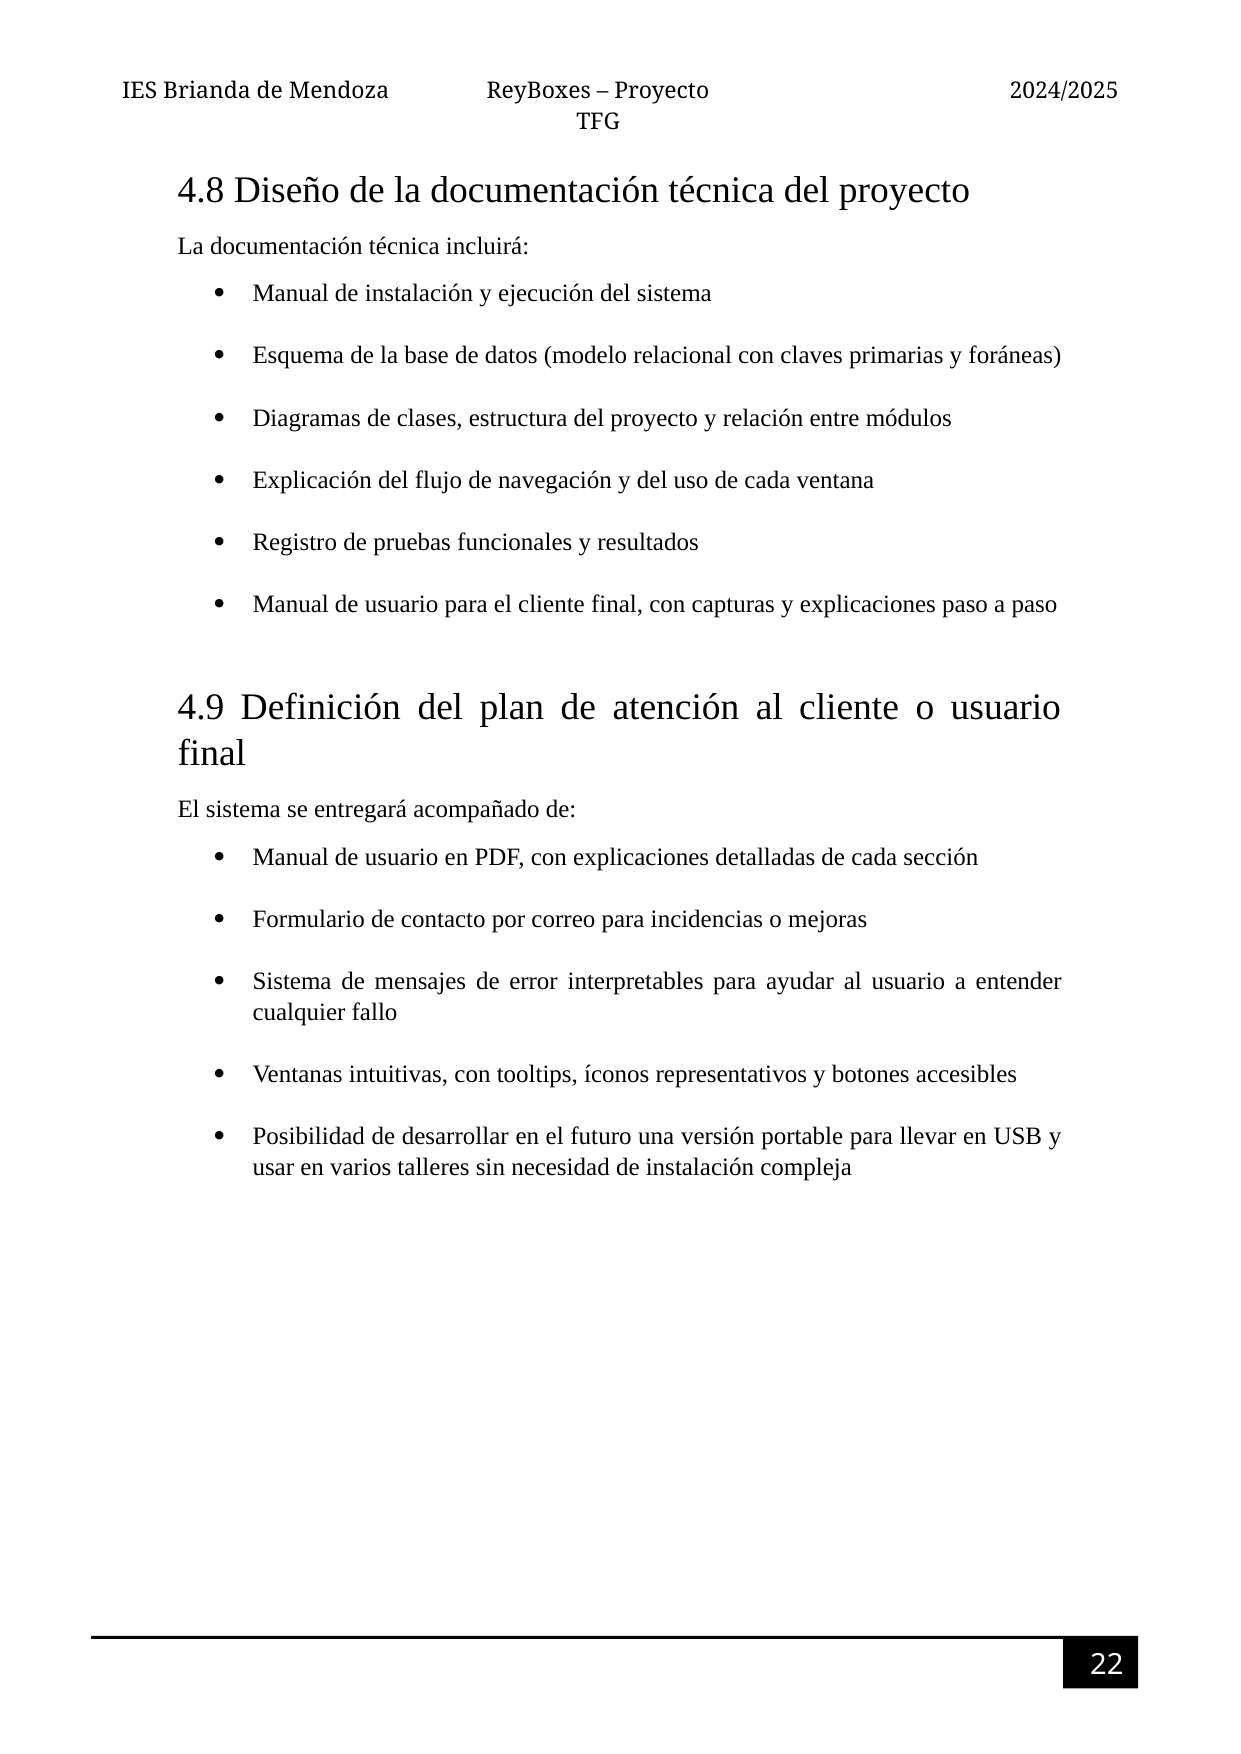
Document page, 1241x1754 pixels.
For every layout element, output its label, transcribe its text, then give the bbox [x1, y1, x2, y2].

list Manual de usuario para el cliente final, con capturas y explicaciones paso a paso [215, 589, 1063, 618]
list Sistema de mensajes de error interpretables para ayudar al usuario a entender cualquier fallo [215, 966, 1063, 1026]
list Esquema de la base de datos (modelo relacional con claves primarias y foráneas) [215, 341, 1063, 369]
text El sistema se entregará acompañado de: [177, 794, 1063, 823]
list Manual de instalación y ejecución del sistema [215, 278, 1063, 307]
text 4.8 Diseño de la documentación técnica del proyecto [177, 167, 1063, 211]
list Manual de usuario en PDF, con explicaciones detalladas de cada sección [215, 842, 1063, 871]
list Explicación del flujo de navegación y del uso de cada ventana [215, 465, 1063, 493]
list Registro de pruebas funcionales y resultados [215, 527, 1063, 556]
list Formulario de contacto por correo para incidencias o mejoras [215, 904, 1063, 933]
list Ventanas intuitivas, con tooltips, íconos representativos y botones accesibles [215, 1059, 1063, 1088]
list Posibilidad de desarrollar en el futuro una versión portable para llevar en USB y usar en varios talleres sin necesidad de instalación compleja [215, 1121, 1063, 1181]
text La documentación técnica incluirá: [177, 231, 1063, 259]
list Diagramas de clases, estructura del proyecto y relación entre módulos [215, 403, 1063, 431]
text 4.9 Definición del plan de atención al cliente o usuario final [177, 684, 1063, 774]
